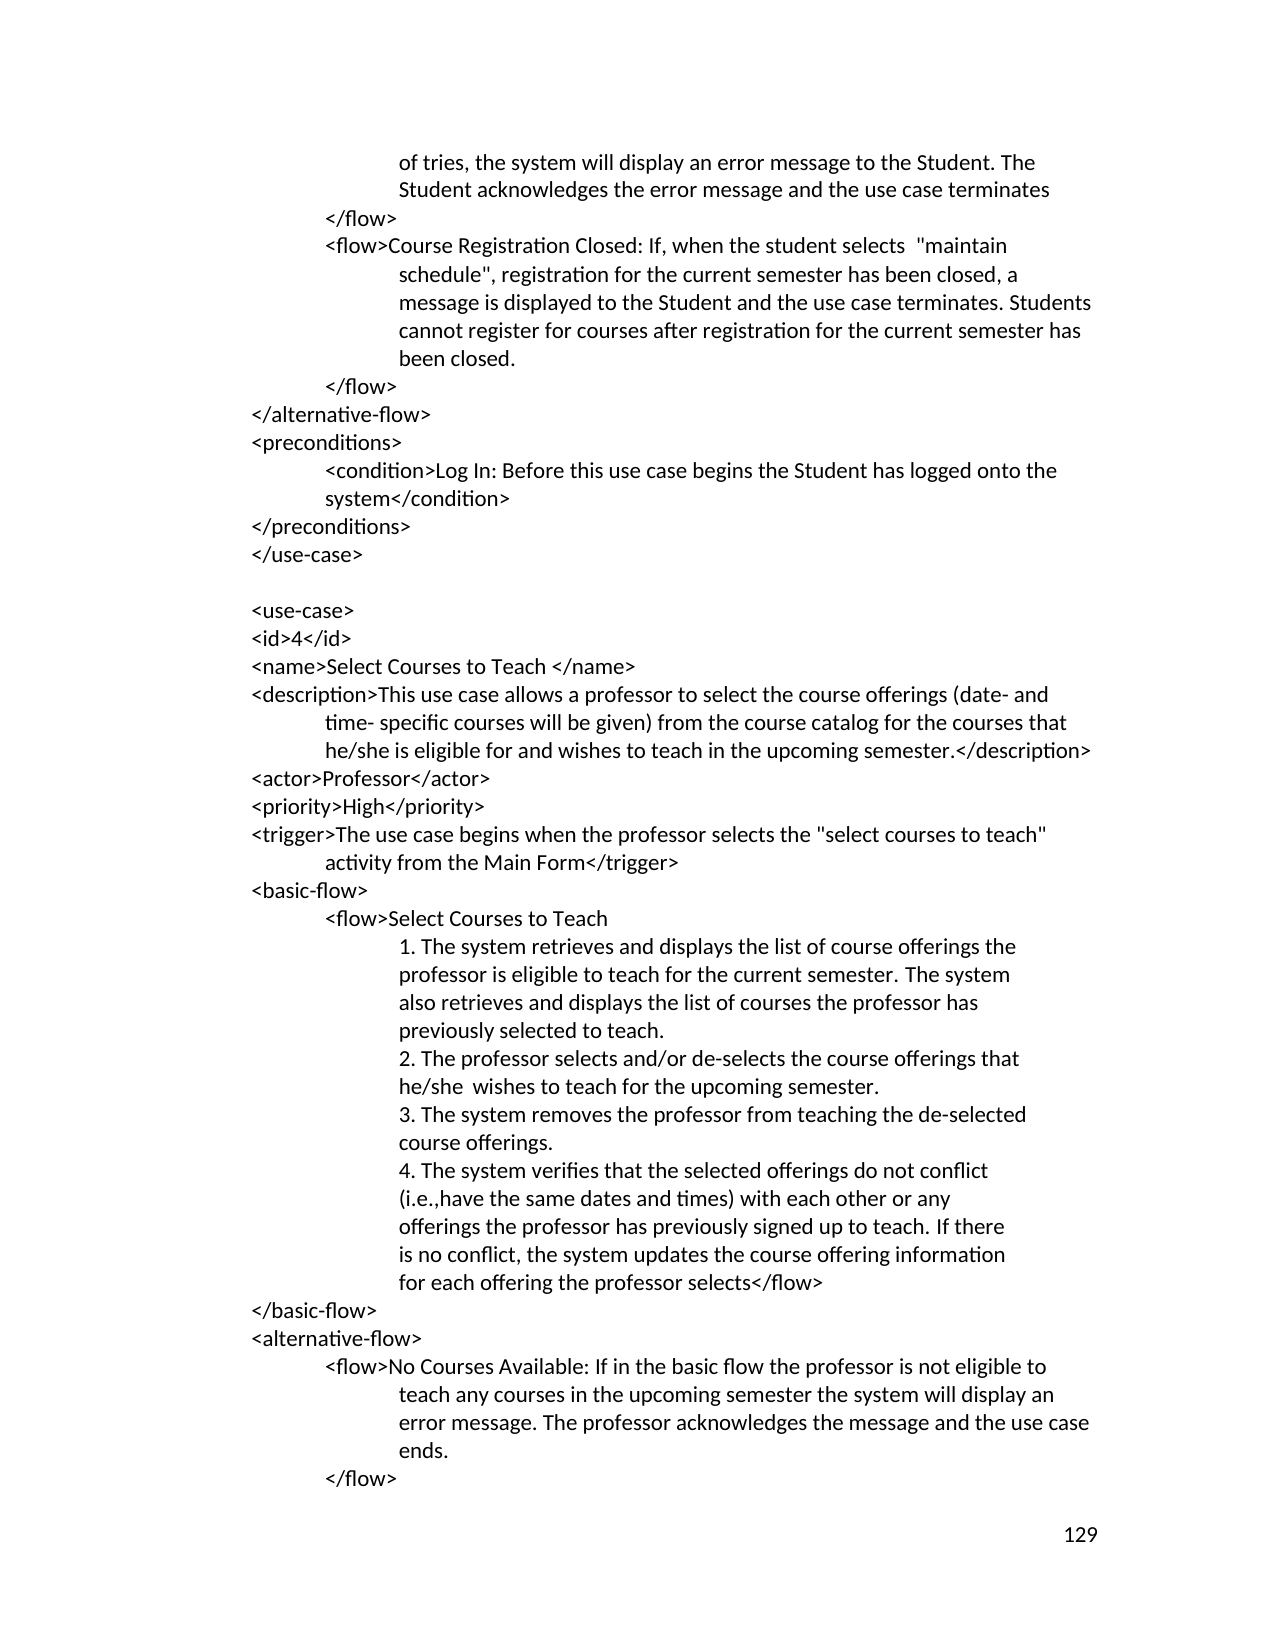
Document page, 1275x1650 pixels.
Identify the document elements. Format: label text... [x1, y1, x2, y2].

text 4. The system verifies that the selected offerings do not conflict [177, 1156, 1098, 1184]
text 3. The system removes the professor from teaching the de-selected [177, 1100, 1098, 1128]
text <preconditions> [177, 428, 1098, 456]
text previously selected to teach. [177, 1016, 1098, 1044]
text </alternative-flow> [177, 400, 1098, 428]
text <flow>No Courses Available: If in the basic flow the professor is not eligible to teach any courses in the upcoming semester the system will display an error message. The professor acknowledges the message and the use case ends. [177, 1352, 1098, 1464]
text <flow>Course Registration Closed: If, when the student selects "maintain schedule", registration for the current semester has been closed, a message is displayed to the Student and the use case terminates. Students cannot register for courses after registration for the current semester has been closed. [177, 232, 1098, 372]
text for each offering the professor selects</flow> [177, 1268, 1098, 1296]
text <description>This use case allows a professor to select the course offerings (date- and time- specific courses will be given) from the course catalog for the courses that he/she is eligible for and wishes to teach in the upcoming semester.</description> [177, 680, 1098, 764]
text course offerings. [177, 1128, 1098, 1156]
text <flow>Select Courses to Teach [177, 904, 1098, 932]
text of tries, the system will display an error message to the Student. The Student acknowledges the error message and the use case terminates </flow> [177, 148, 1098, 232]
text </flow> [177, 372, 1098, 400]
text </use-case> [177, 540, 1098, 568]
text <use-case> [177, 596, 1098, 624]
text <priority>High</priority> [177, 792, 1098, 820]
text <trigger>The use case begins when the professor selects the "select courses to teach" activity from the Main Form</trigger> [177, 820, 1098, 876]
text 2. The professor selects and/or de-selects the course offerings that [177, 1044, 1098, 1072]
text is no conflict, the system updates the course offering information [177, 1240, 1098, 1268]
text </preconditions> [177, 512, 1098, 540]
text professor is eligible to teach for the current semester. The system [177, 960, 1098, 988]
text <condition>Log In: Before this use case begins the Student has logged onto the system</condition> [177, 456, 1098, 512]
text <actor>Professor</actor> [177, 764, 1098, 792]
text </flow> [177, 1464, 1098, 1493]
text </basic-flow> [177, 1296, 1098, 1324]
text <id>4</id> [177, 624, 1098, 652]
text <basic-flow> [177, 876, 1098, 904]
text (i.e.,have the same dates and times) with each other or any [177, 1184, 1098, 1212]
text <name>Select Courses to Teach </name> [177, 652, 1098, 680]
text also retrieves and displays the list of courses the professor has [177, 988, 1098, 1016]
text <alternative-flow> [177, 1324, 1098, 1352]
text 1. The system retrieves and displays the list of course offerings the [177, 932, 1098, 960]
text he/she wishes to teach for the upcoming semester. [177, 1072, 1098, 1100]
text offerings the professor has previously signed up to teach. If there [177, 1212, 1098, 1240]
